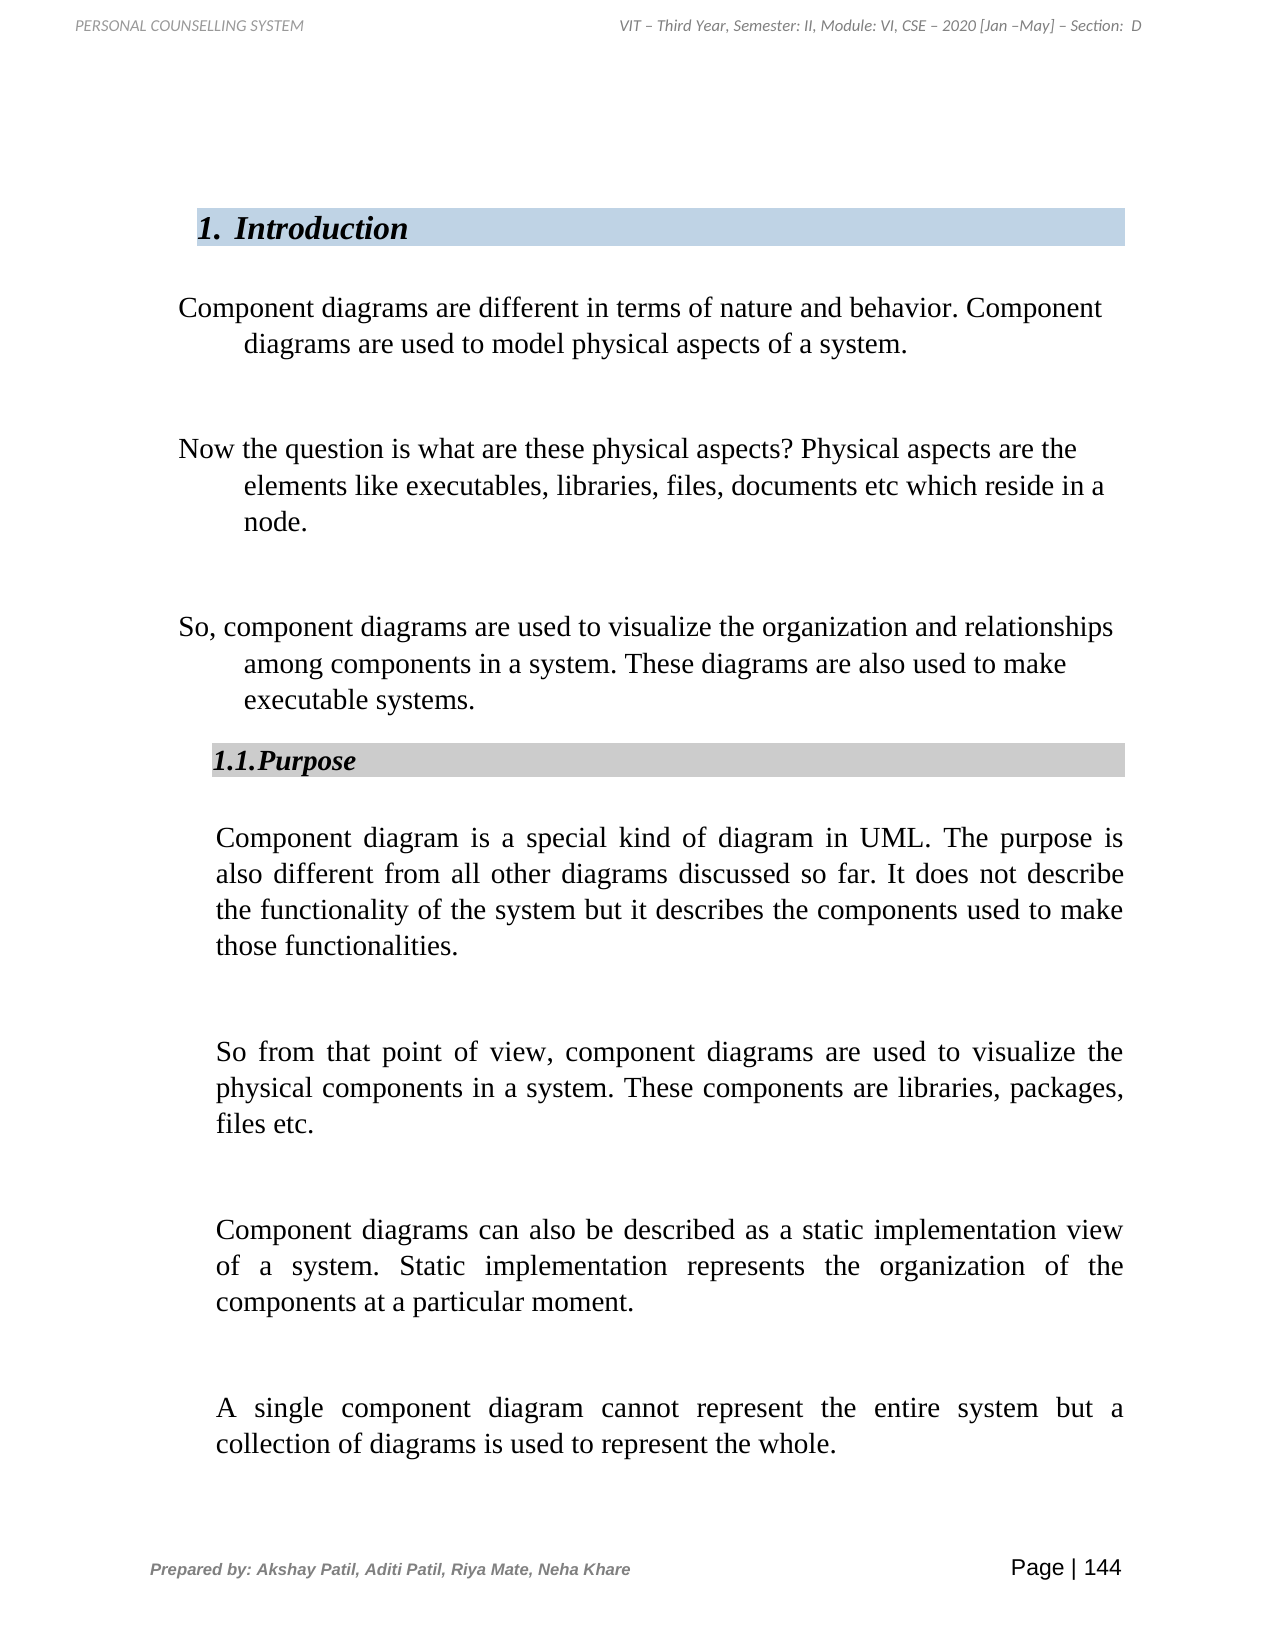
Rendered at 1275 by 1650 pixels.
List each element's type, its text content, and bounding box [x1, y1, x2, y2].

text Component diagrams are different in terms of nature and behavior. Component diagrams are used to model physical aspects of a system. [178, 290, 1125, 359]
text So from that point of view, component diagrams are used to visualize the physical components in a system. These components are libraries, packages, files etc. [216, 1034, 1125, 1140]
text So, component diagrams are used to visualize the organization and relationships among components in a system. These diagrams are also used to make executable systems. [178, 609, 1125, 715]
text A single component diagram cannot represent the entire system but a collection of diagrams is used to represent the whole. [216, 1390, 1125, 1460]
text Component diagrams can also be described as a static implementation view of a system. Static implementation represents the organization of the components at a particular moment. [216, 1212, 1125, 1318]
text Component diagram is a special kind of diagram in UML. The purpose is also different from all other diagrams discussed so far. It does not describe the functionality of the system but it describes the components used to make those functionalities. [216, 820, 1125, 962]
text Now the question is what are these physical aspects? Physical aspects are the elements like executables, libraries, files, documents etc which reside in a node. [178, 432, 1125, 537]
subtitle Introduction [197, 208, 1125, 246]
subtitle Purpose [212, 743, 1125, 777]
